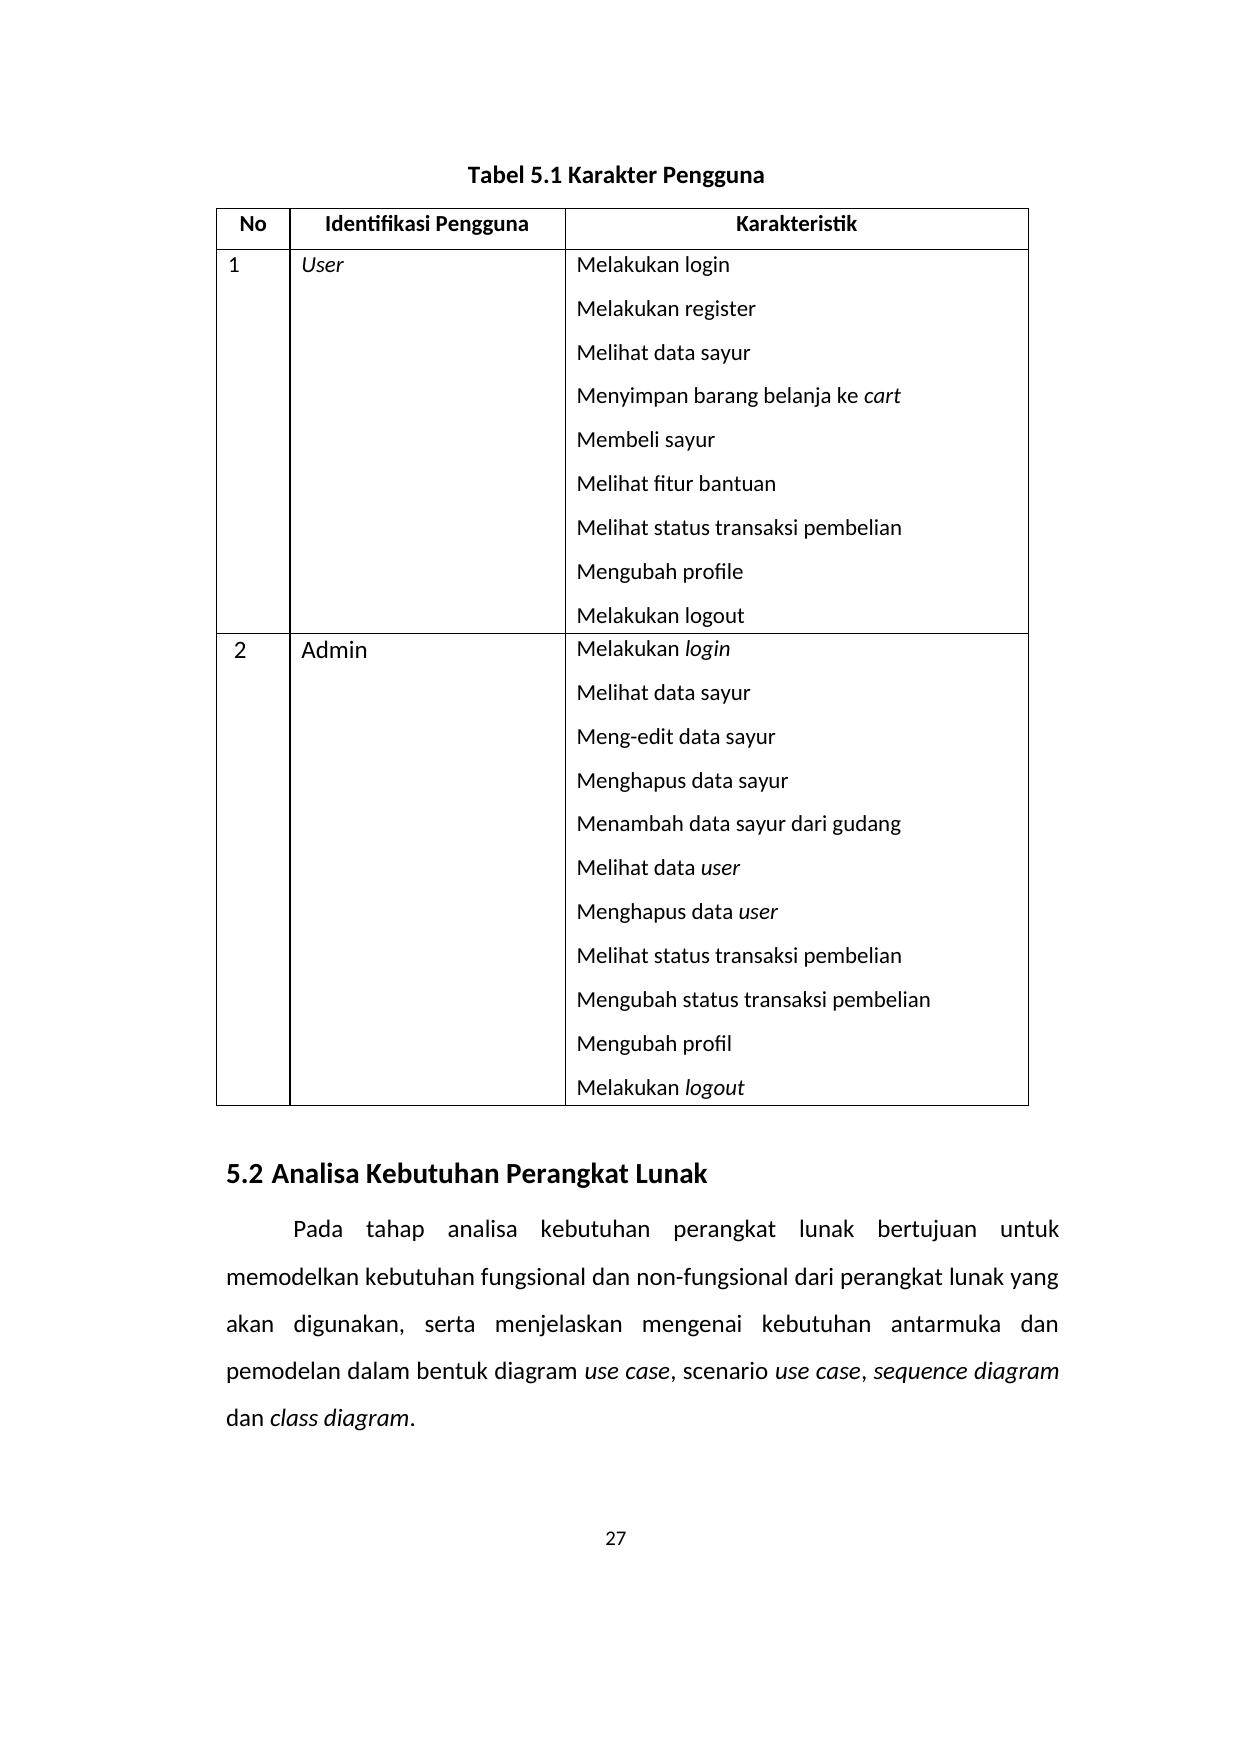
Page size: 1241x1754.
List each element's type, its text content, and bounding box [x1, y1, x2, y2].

table_header Identifikasi Pengguna [291, 209, 565, 249]
text Tabel 5.1 Karakter Pengguna [141, 159, 1092, 189]
table_header Karakteristik [566, 209, 1028, 249]
table_cell Melakukan login Melihat data sayur Meng-edit data sayur Menghapus data sayur Menambah data sayur dari gudang Melihat data user Menghapus data user Melihat status transaksi pembelian Mengubah status transaksi pembelian Mengubah profil Melakukan logout [566, 634, 1028, 1105]
subtitle 5.2 Analisa Kebutuhan Perangkat Lunak [226, 1155, 1092, 1191]
table_cell Melakukan login Melakukan register Melihat data sayur Menyimpan barang belanja ke cart Membeli sayur Melihat fitur bantuan Melihat status transaksi pembelian Mengubah profile Melakukan logout [566, 250, 1028, 633]
text Pada tahap analisa kebutuhan perangkat lunak bertujuan untuk memodelkan kebutuhan fungsional dan non-fungsional dari perangkat lunak yang akan digunakan, serta menjelaskan mengenai kebutuhan antarmuka dan pemodelan dalam bentuk diagram use case, scenario use case, sequence diagram dan class diagram. [226, 1213, 1060, 1433]
table_header No [217, 209, 289, 249]
table_cell 1 [217, 250, 289, 633]
table_cell User [291, 250, 565, 633]
table_cell Admin [291, 634, 565, 1105]
table_cell 2 [217, 634, 289, 1105]
